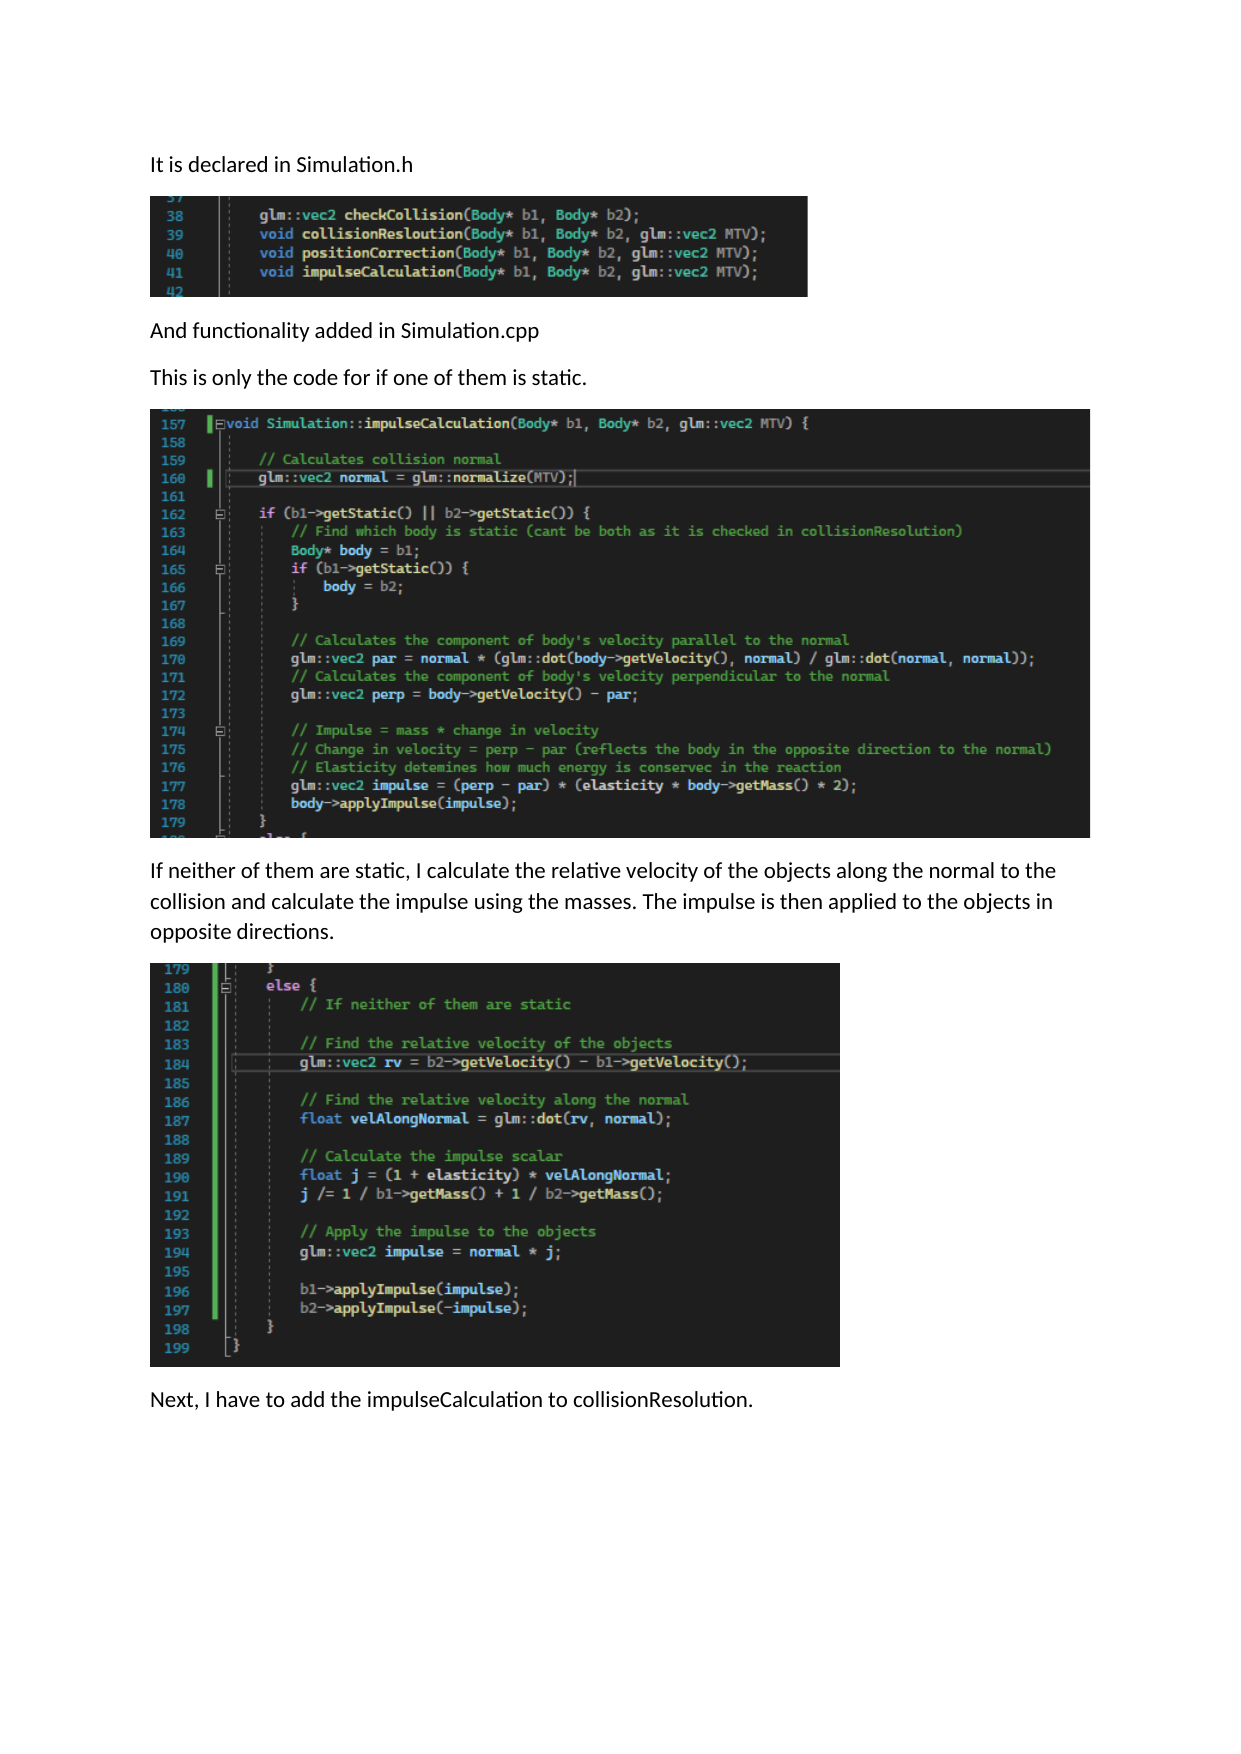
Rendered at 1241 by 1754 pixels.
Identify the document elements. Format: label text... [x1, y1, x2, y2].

picture [150, 409, 1091, 838]
text It is declared in Simulation.h [150, 150, 1090, 178]
text And functionality added in Simulation.cpp [150, 316, 1090, 344]
picture [150, 196, 808, 297]
text This is only the code for if one of them is static. [150, 363, 1090, 391]
picture [150, 963, 840, 1367]
text Next, I have to add the impulseCalculation to collisionResolution. [150, 1385, 1090, 1413]
text If neither of them are static, I calculate the relative velocity of the objects along the normal to the collision and calculate the impulse using the masses. The impulse is then applied to the objects in opposite directions. [150, 857, 1090, 945]
